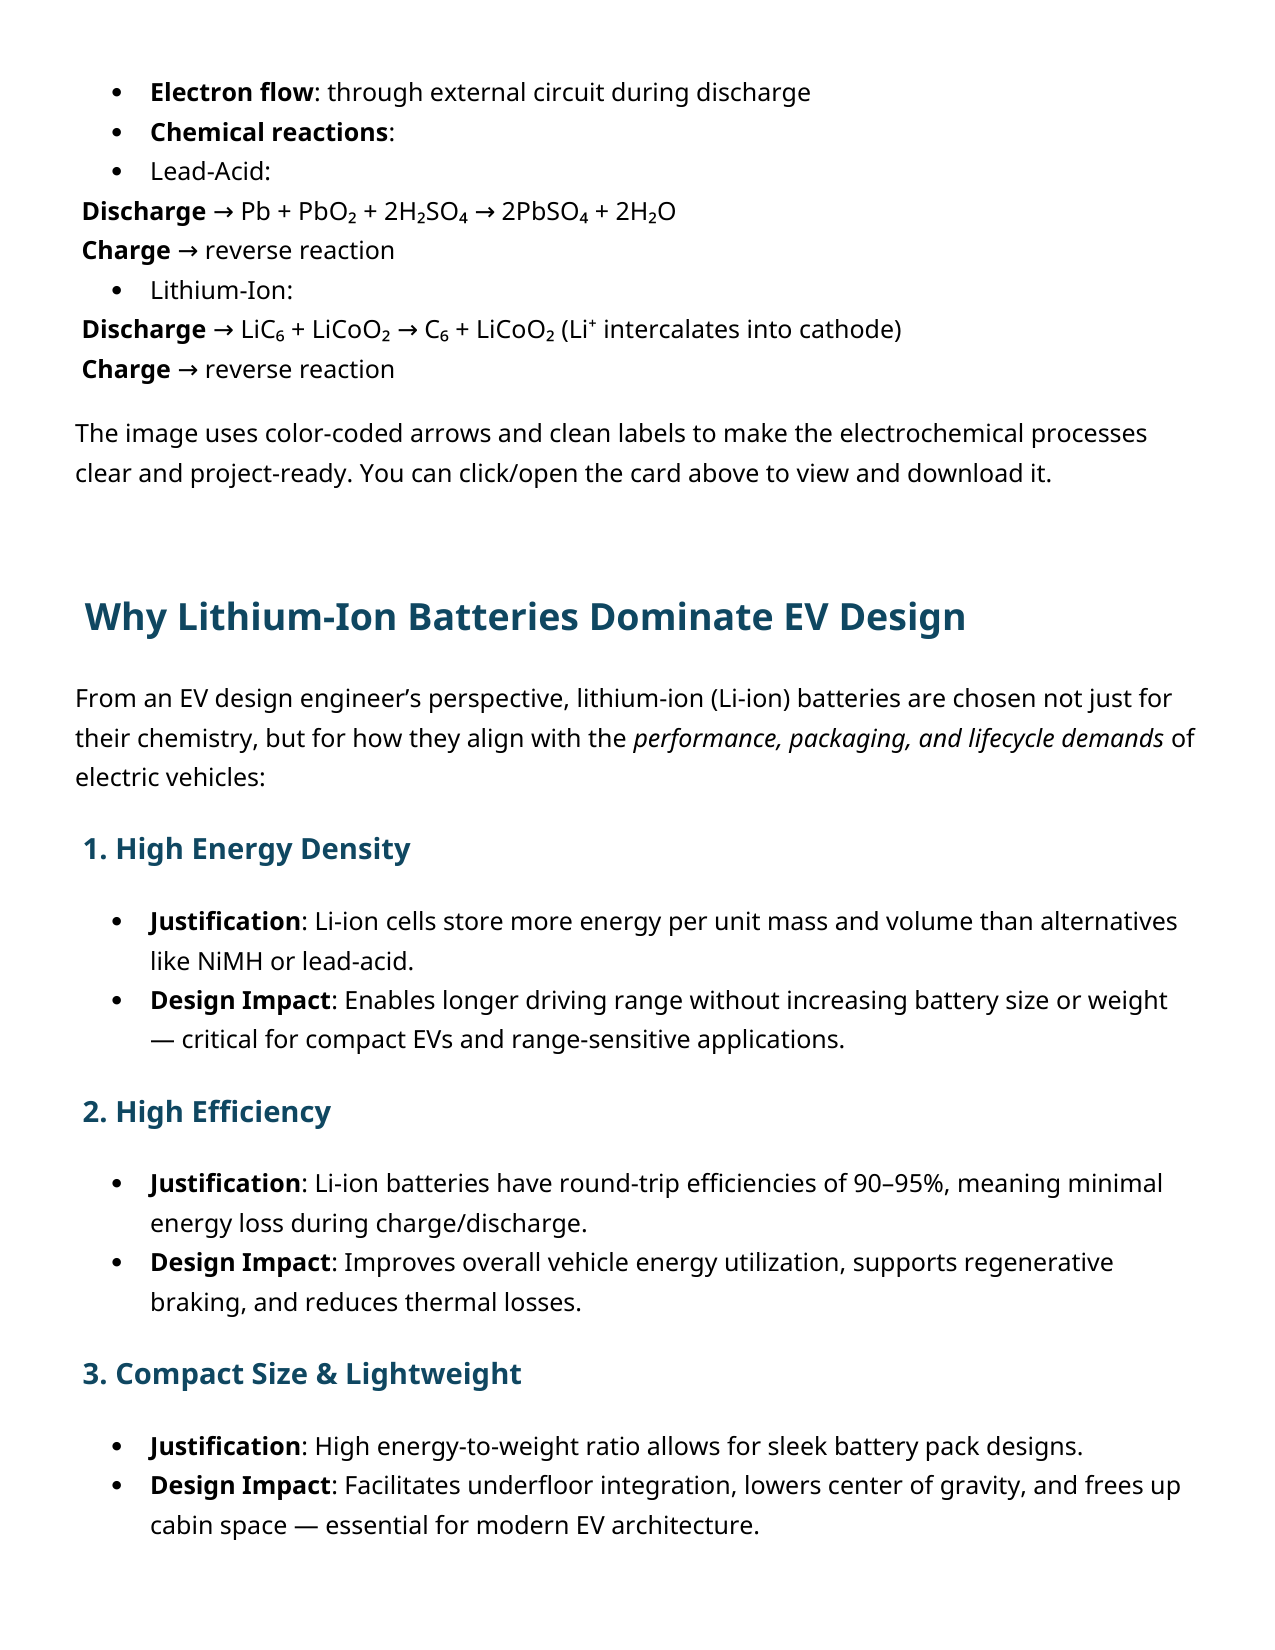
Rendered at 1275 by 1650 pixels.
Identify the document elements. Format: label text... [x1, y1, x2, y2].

subtitle Why Lithium-Ion Batteries Dominate EV Design [75, 590, 1200, 641]
list Design Impact: Facilitates underfloor integration, lowers center of gravity, and frees up cabin space — essential for modern EV architecture. [112, 1468, 1200, 1541]
text From an EV design engineer’s perspective, lithium-ion (Li-ion) batteries are chosen not just for their chemistry, but for how they align with the performance, packaging, and lifecycle demands of electric vehicles: [75, 681, 1200, 794]
list Electron flow: through external circuit during discharge [112, 75, 1200, 109]
list Justification: Li-ion batteries have round-trip efficiencies of 90–95%, meaning minimal energy loss during charge/discharge. [112, 1166, 1200, 1239]
text Charge → reverse reaction [75, 233, 1200, 267]
text Charge → reverse reaction [75, 351, 1200, 385]
list Design Impact: Improves overall vehicle energy utilization, supports regenerative braking, and reduces thermal losses. [112, 1245, 1200, 1318]
list Lithium-Ion: [112, 272, 1200, 306]
subtitle 1. High Energy Density [75, 828, 1200, 868]
text Discharge → LiC₆ + LiCoO₂ → C₆ + LiCoO₂ (Li⁺ intercalates into cathode) [75, 312, 1200, 346]
text Discharge → Pb + PbO₂ + 2H₂SO₄ → 2PbSO₄ + 2H₂O [75, 193, 1200, 227]
list Chemical reactions: [112, 114, 1200, 148]
subtitle 2. High Efficiency [75, 1091, 1200, 1131]
list Design Impact: Enables longer driving range without increasing battery size or weight — critical for compact EVs and range-sensitive applications. [112, 983, 1200, 1056]
text The image uses color-coded arrows and clean labels to make the electrochemical processes clear and project-ready. You can click/open the card above to view and download it. [75, 416, 1200, 489]
subtitle 3. Compact Size & Lightweight [75, 1353, 1200, 1393]
list Justification: High energy-to-weight ratio allows for sleek battery pack designs. [112, 1428, 1200, 1462]
list Justification: Li-ion cells store more energy per unit mass and volume than alternatives like NiMH or lead-acid. [112, 904, 1200, 977]
list Lead-Acid: [112, 154, 1200, 188]
